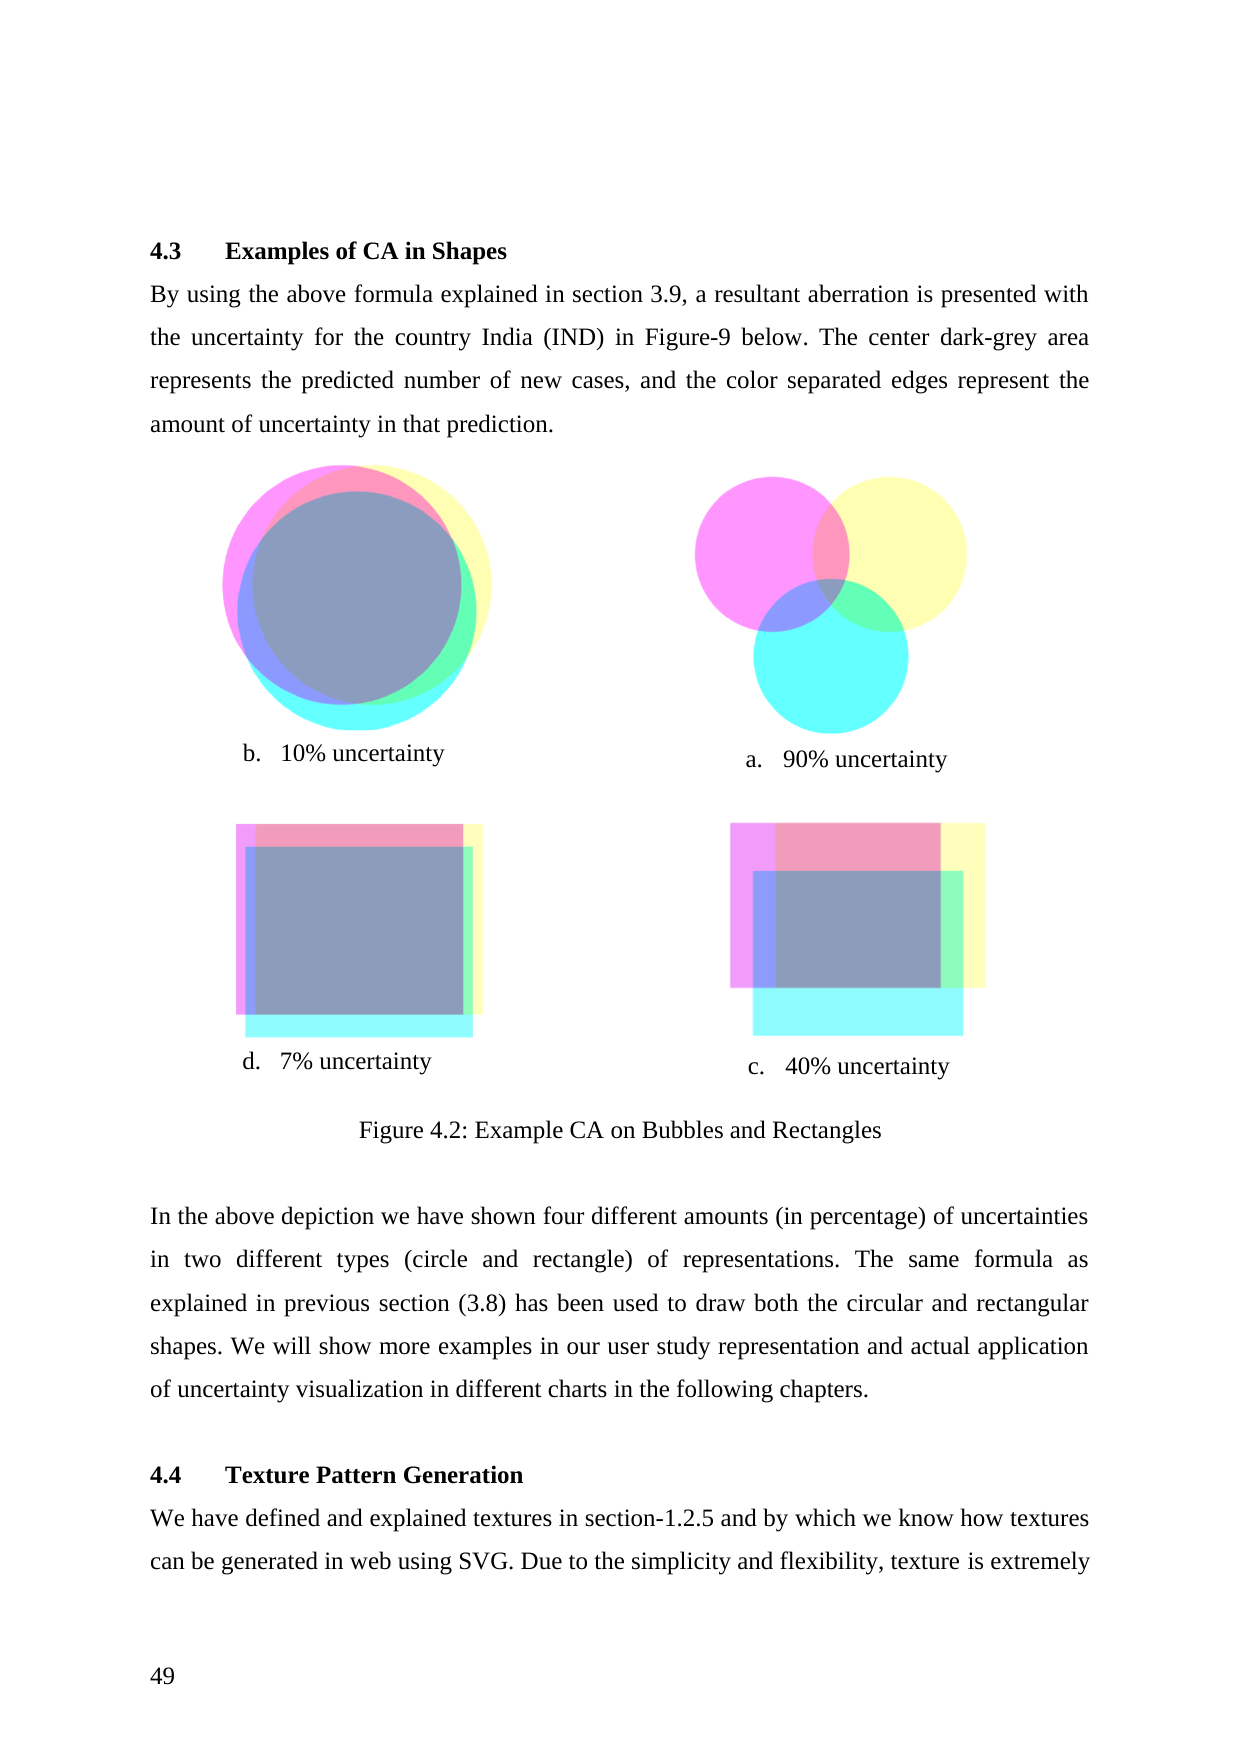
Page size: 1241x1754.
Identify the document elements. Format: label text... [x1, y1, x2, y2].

text In the above depiction we have shown four different amounts (in percentage) of uncertainties in two different types (circle and rectangle) of representations. The same formula as explained in previous section (3.8) has been used to draw both the circular and rectangular shapes. We will show more examples in our user study representation and actual application of uncertainty visualization in different charts in the following chapters. [150, 1201, 1090, 1403]
text Figure 4.2: Example CA on Bubbles and Rectangles [150, 1115, 1090, 1144]
picture [218, 802, 493, 1038]
picture [711, 798, 1003, 1058]
picture [206, 451, 502, 730]
text 4.3 Examples of CA in Shapes By using the above formula explained in section 3.9, a resultant aberration is presented with the uncertainty for the country India (IND) in Figure-9 below. The center dark-grey area represents the predicted number of new cases, and the color separated edges represent the amount of uncertainty in that prediction. [150, 236, 1090, 437]
text 4.4 Texture Pattern Generation [150, 1460, 1090, 1489]
picture [688, 462, 973, 742]
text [150, 1503, 1090, 1575]
